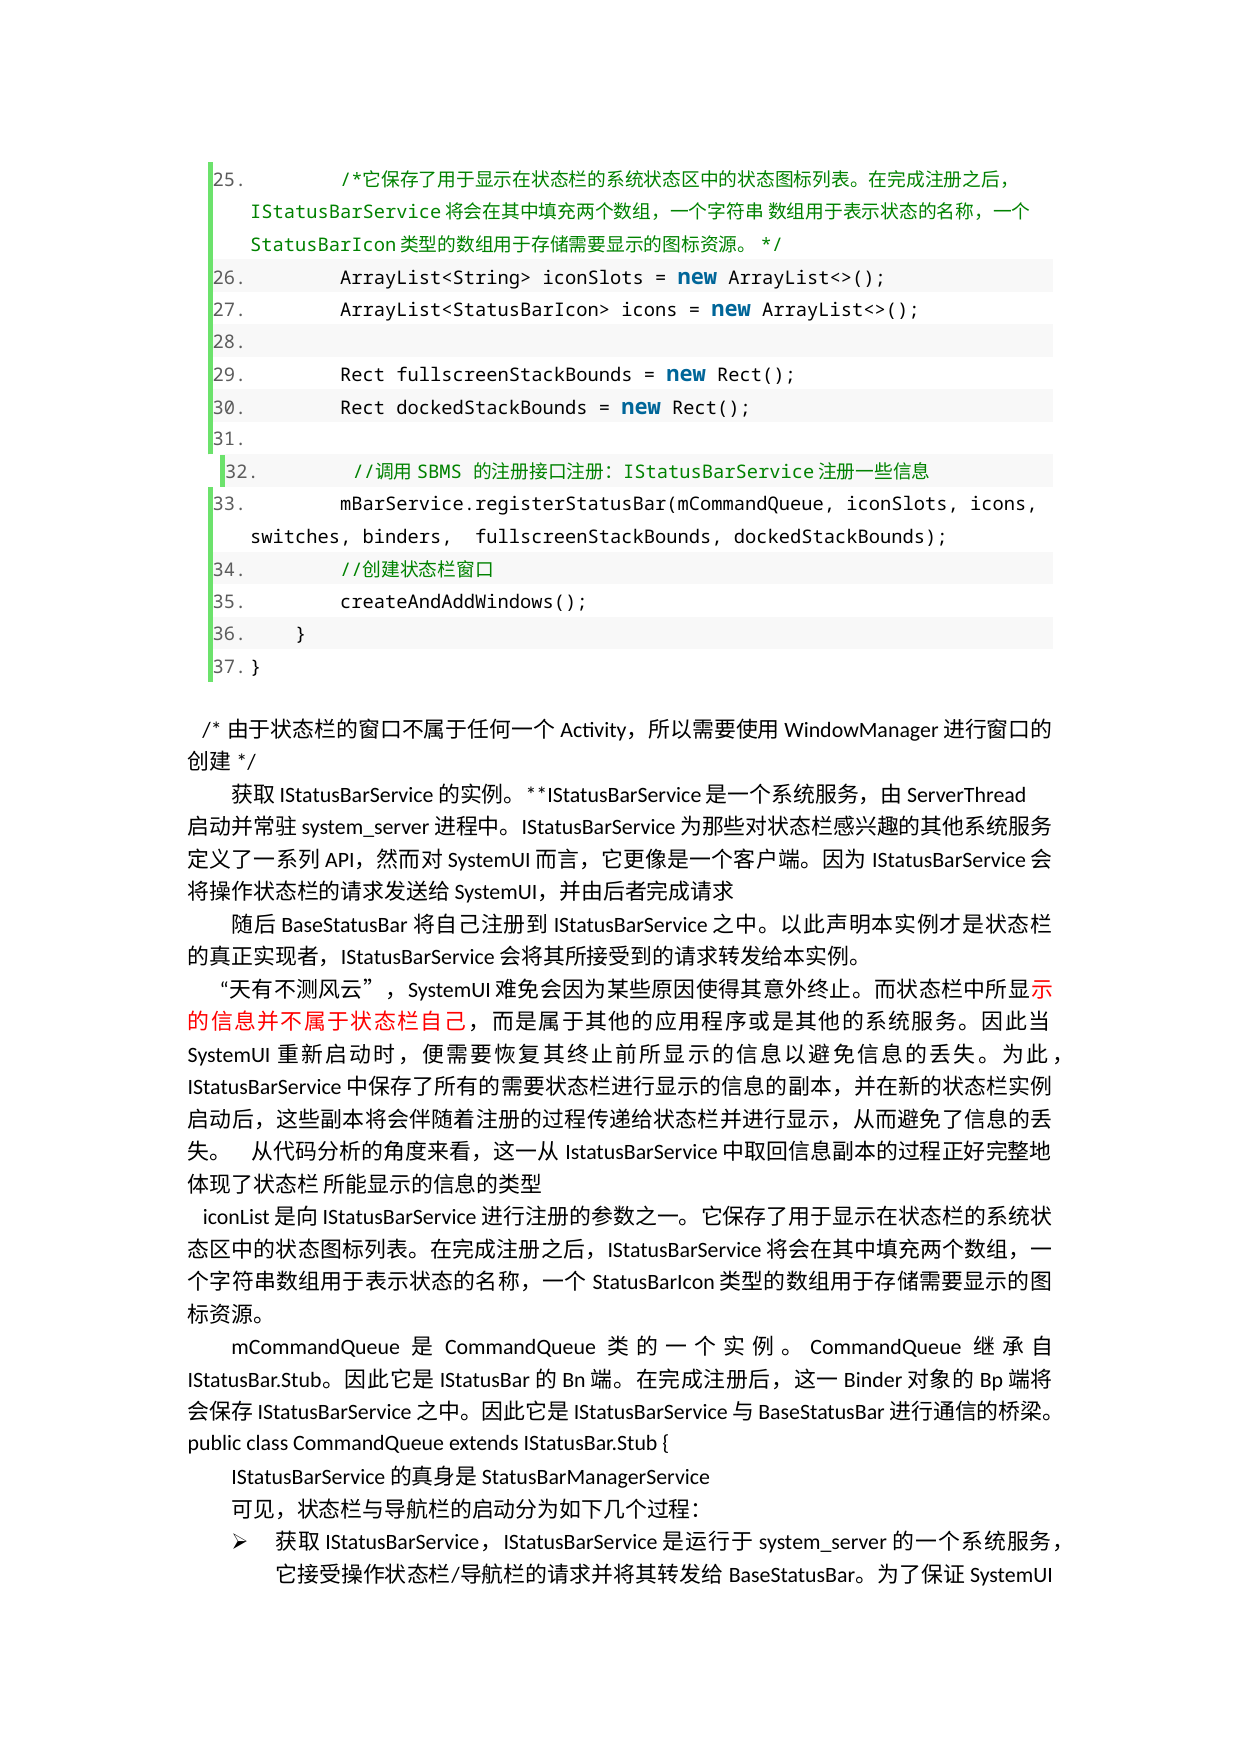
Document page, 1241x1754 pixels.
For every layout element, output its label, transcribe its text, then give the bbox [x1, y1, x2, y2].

list //创建状态栏窗口 [213, 552, 1053, 584]
list /*它保存了用于显示在状态栏的系统状态区中的状态图标列表。在完成注册之后，IStatusBarService将会在其中填充两个数组，一个字符串 数组用于表示状态的名称，一个StatusBarIcon类型的数组用于存储需要显示的图标资源。 */ [213, 162, 1053, 259]
list ArrayList<String> iconSlots = new ArrayList<>(); [213, 259, 1053, 292]
list Rect dockedStackBounds = new Rect(); [213, 389, 1053, 422]
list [231, 1524, 1053, 1589]
text iconList是向IStatusBarService进行注册的参数之一。它保存了用于显示在状态栏的系统状态区中的状态图标列表。在完成注册之后，IStatusBarService将会在其中填充两个数组，一个字符串数组用于表示状态的名称，一个StatusBarIcon类型的数组用于存储需要显示的图标资源。 [187, 1199, 1053, 1329]
text public class CommandQueue extends IStatusBar.Stub { [187, 1426, 1053, 1459]
list mBarService.registerStatusBar(mCommandQueue, iconSlots, icons, switches, binders, fullscreenStackBounds, dockedStackBounds); [213, 487, 1053, 552]
text 随后BaseStatusBar将自己注册到IStatusBarService之中。以此声明本实例才是状态栏的真正实现者，IStatusBarService会将其所接受到的请求转发给本实例。 [187, 906, 1053, 971]
text 获取IStatusBarService的实例。**IStatusBarService是一个系统服务，由ServerThread [187, 776, 1053, 809]
text 可见，状态栏与导航栏的启动分为如下几个过程： [187, 1491, 1053, 1524]
list Rect fullscreenStackBounds = new Rect(); [213, 357, 1053, 389]
text IStatusBarService的真身是StatusBarManagerService [187, 1459, 1053, 1491]
list createAndAddWindows(); [213, 584, 1053, 617]
text 启动并常驻system_server进程中。IStatusBarService为那些对状态栏感兴趣的其他系统服务定义了一系列API，然而对SystemUI而言，它更像是一个客户端。因为IStatusBarService会将操作状态栏的请求发送给SystemUI，并由后者完成请求 [187, 809, 1053, 906]
list } [213, 649, 1053, 682]
list ArrayList<StatusBarIcon> icons = new ArrayList<>(); [213, 292, 1053, 324]
text mCommandQueue是CommandQueue类的一个实例。CommandQueue继承自IStatusBar.Stub。因此它是IStatusBar的Bn端。在完成注册后，这一Binder对象的Bp端将会保存IStatusBarService之中。因此它是IStatusBarService与BaseStatusBar进行通信的桥梁。 [187, 1329, 1053, 1426]
list //调用 SBMS 的注册接口注册：IStatusBarService注册一些信息 [220, 454, 1053, 487]
list } [213, 617, 1053, 649]
text “天有不测风云”，SystemUI难免会因为某些原因使得其意外终止。而状态栏中所显示的信息并不属于状态栏自己，而是属于其他的应用程序或是其他的系统服务。因此当SystemUI重新启动时，便需要恢复其终止前所显示的信息以避免信息的丢失。为此，IStatusBarService中保存了所有的需要状态栏进行显示的信息的副本，并在新的状态栏实例启动后，这些副本将会伴随着注册的过程传递给状态栏并进行显示，从而避免了信息的丢失。 从代码分析的角度来看，这一从IstatusBarService中取回信息副本的过程正好完整地体现了状态栏 所能显示的信息的类型 [187, 971, 1053, 1199]
text /* 由于状态栏的窗口不属于任何一个Activity，所以需要使用WindowManager进行窗口的创建 */ [187, 711, 1053, 776]
